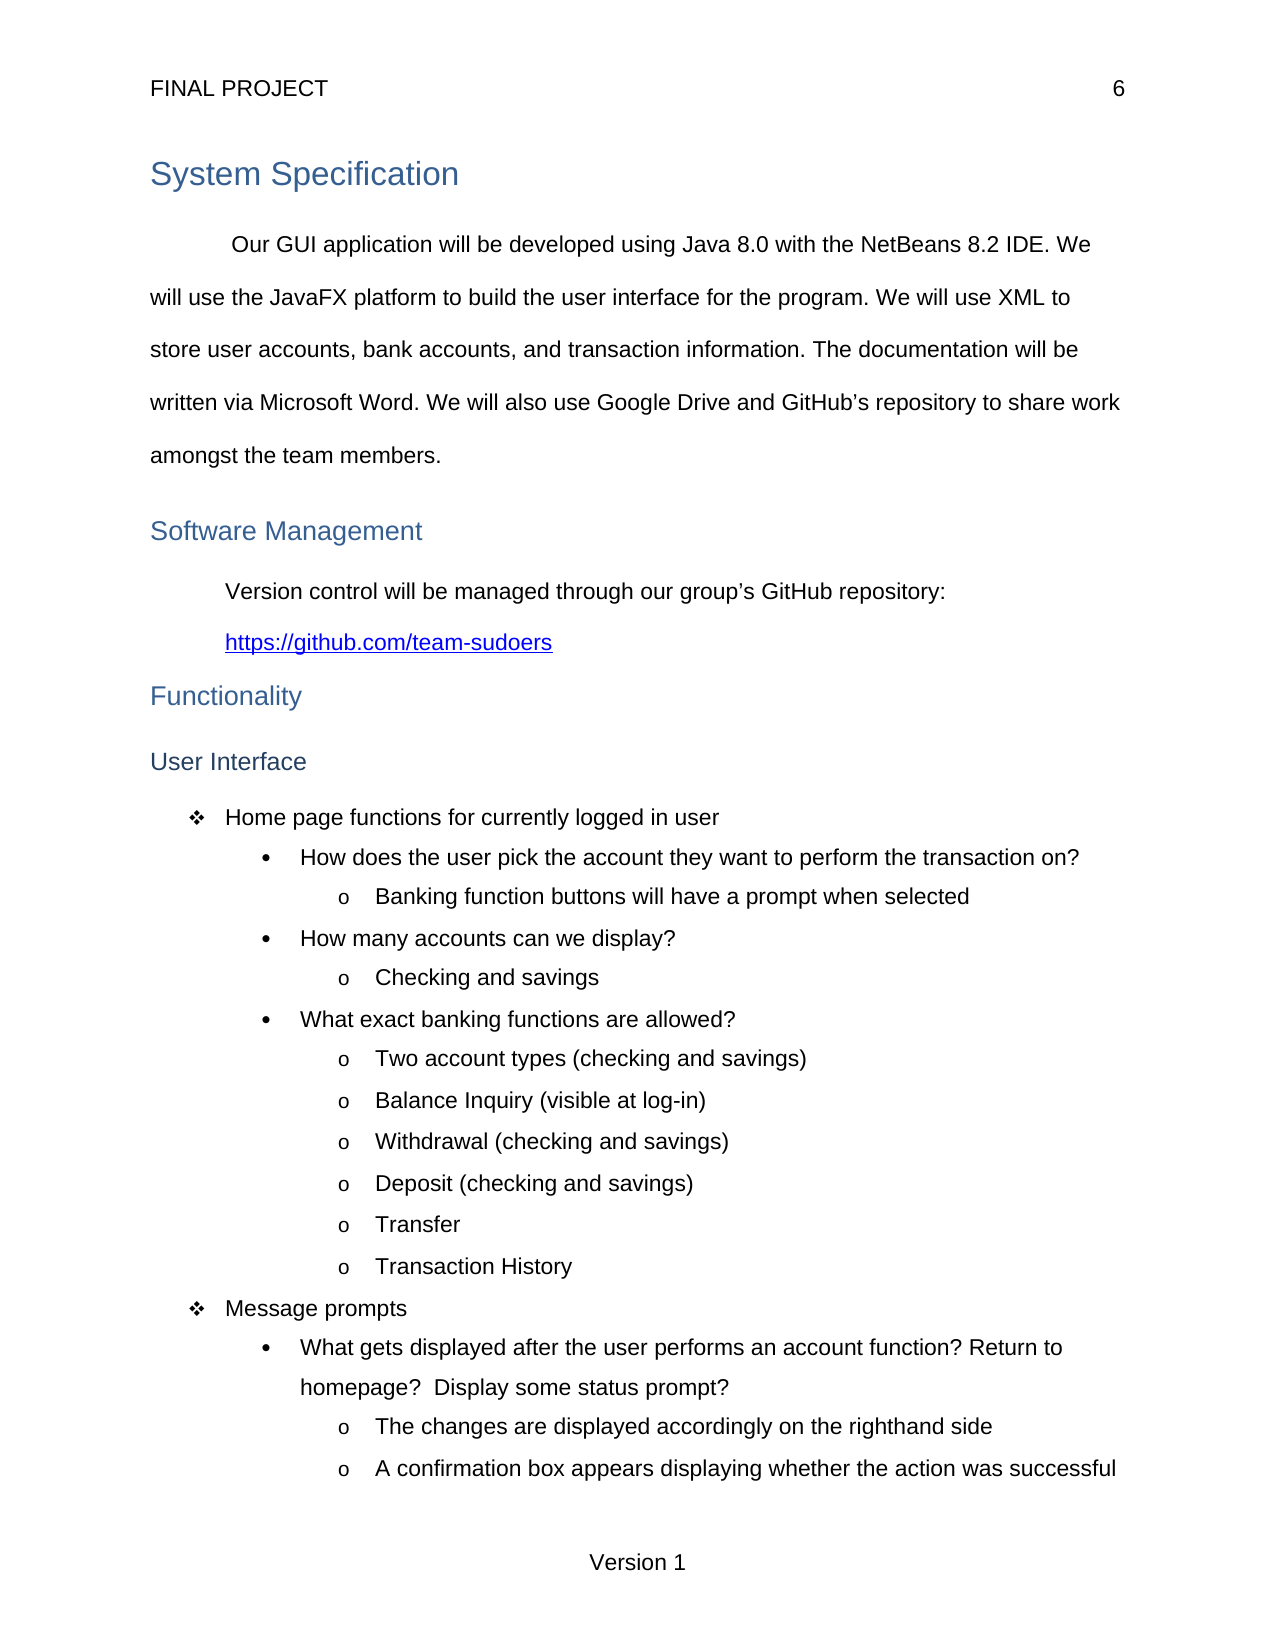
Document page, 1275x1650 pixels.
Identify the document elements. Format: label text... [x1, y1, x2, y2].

list Transaction History [337, 1253, 1125, 1281]
subtitle Functionality [150, 680, 1125, 711]
list What gets displayed after the user performs an account function? Return to homepage? Display some status prompt? [262, 1334, 1125, 1400]
list Balance Inquiry (visible at log-in) [337, 1087, 1125, 1114]
list Deposit (checking and savings) [337, 1170, 1125, 1197]
list A confirmation box appears displaying whether the action was successful [337, 1454, 1125, 1482]
text Version control will be managed through our group’s GitHub repository: [150, 578, 1125, 604]
subtitle Software Management [150, 515, 1125, 547]
list Checking and savings [337, 964, 1125, 992]
list Two account types (checking and savings) [337, 1045, 1125, 1073]
subtitle User Interface [150, 747, 1125, 775]
subtitle System Specification [150, 154, 1125, 192]
list The changes are displayed accordingly on the righthand side [337, 1413, 1125, 1441]
list Home page functions for currently logged in user [187, 804, 1125, 830]
list Withdrawal (checking and savings) [337, 1128, 1125, 1156]
list Transfer [337, 1211, 1125, 1239]
text https://github.com/team-sudoers [150, 629, 1125, 655]
list What exact banking functions are allowed? [262, 1006, 1125, 1032]
list How many accounts can we display? [262, 924, 1125, 951]
list Banking function buttons will have a prompt when selected [337, 883, 1125, 911]
list Message prompts [187, 1294, 1125, 1321]
list How does the user pick the account they want to perform the transaction on? [262, 843, 1125, 870]
text Our GUI application will be developed using Java 8.0 with the NetBeans 8.2 IDE. We will use the JavaFX platform to build the user interface for the program. We will use XML to store user accounts, bank accounts, and transaction information. The documentation will be written via Microsoft Word. We will also use Google Drive and GitHub’s repository to share work amongst the team members. [150, 231, 1125, 468]
